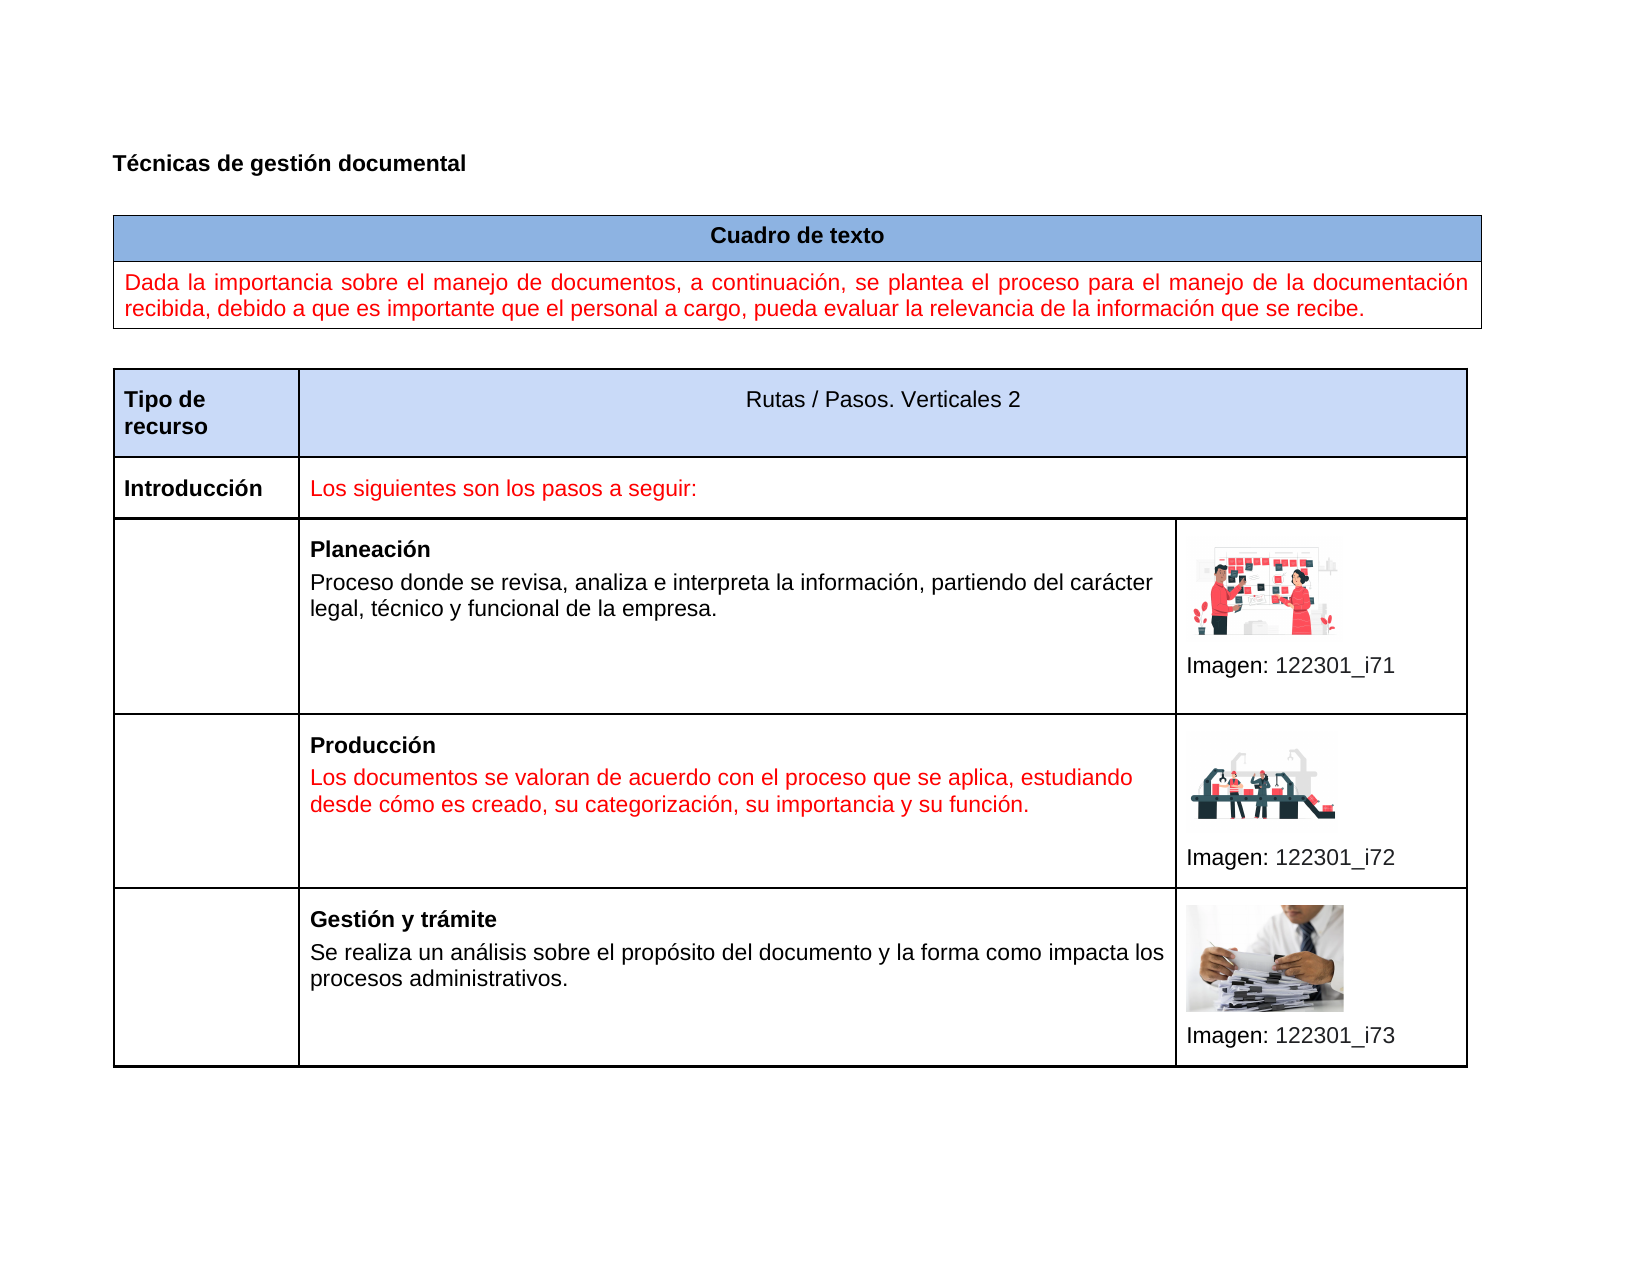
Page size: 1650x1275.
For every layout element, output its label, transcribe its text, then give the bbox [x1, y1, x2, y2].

table_header Cuadro de texto [114, 216, 1481, 261]
table_cell Imagen: 122301_i71 [1177, 520, 1466, 713]
table_header Tipo de recurso [115, 370, 298, 456]
table_cell Dada la importancia sobre el manejo de documentos, a continuación, se plantea el proceso para el manejo de la documentación recibida, debido a que es importante que el personal a cargo, pueda evaluar la relevancia de la información que se recibe. [114, 262, 1481, 328]
table_header Rutas / Pasos. Verticales 2 [300, 370, 1466, 456]
table_cell Gestión y trámite Se realiza un análisis sobre el propósito del documento y la forma como impacta los procesos administrativos. [300, 889, 1175, 1065]
table_cell Introducción [115, 458, 298, 517]
picture [1186, 731, 1338, 833]
table_cell Imagen: 122301_i73 [1177, 889, 1466, 1065]
table_cell Imagen: 122301_i72 [1177, 715, 1466, 887]
table_cell Producción Los documentos se valoran de acuerdo con el proceso que se aplica, estudiando desde cómo es creado, su categorización, su importancia y su función. [300, 715, 1175, 887]
table_cell [115, 520, 298, 713]
table_cell [115, 889, 298, 1065]
table_cell Planeación Proceso donde se revisa, analiza e interpreta la información, partiendo del carácter legal, técnico y funcional de la empresa. [300, 520, 1175, 713]
text Técnicas de gestión documental [112, 150, 1537, 176]
picture [1186, 536, 1344, 642]
table_cell [115, 715, 298, 887]
table_cell Los siguientes son los pasos a seguir: [300, 458, 1466, 517]
picture [1186, 905, 1344, 1012]
